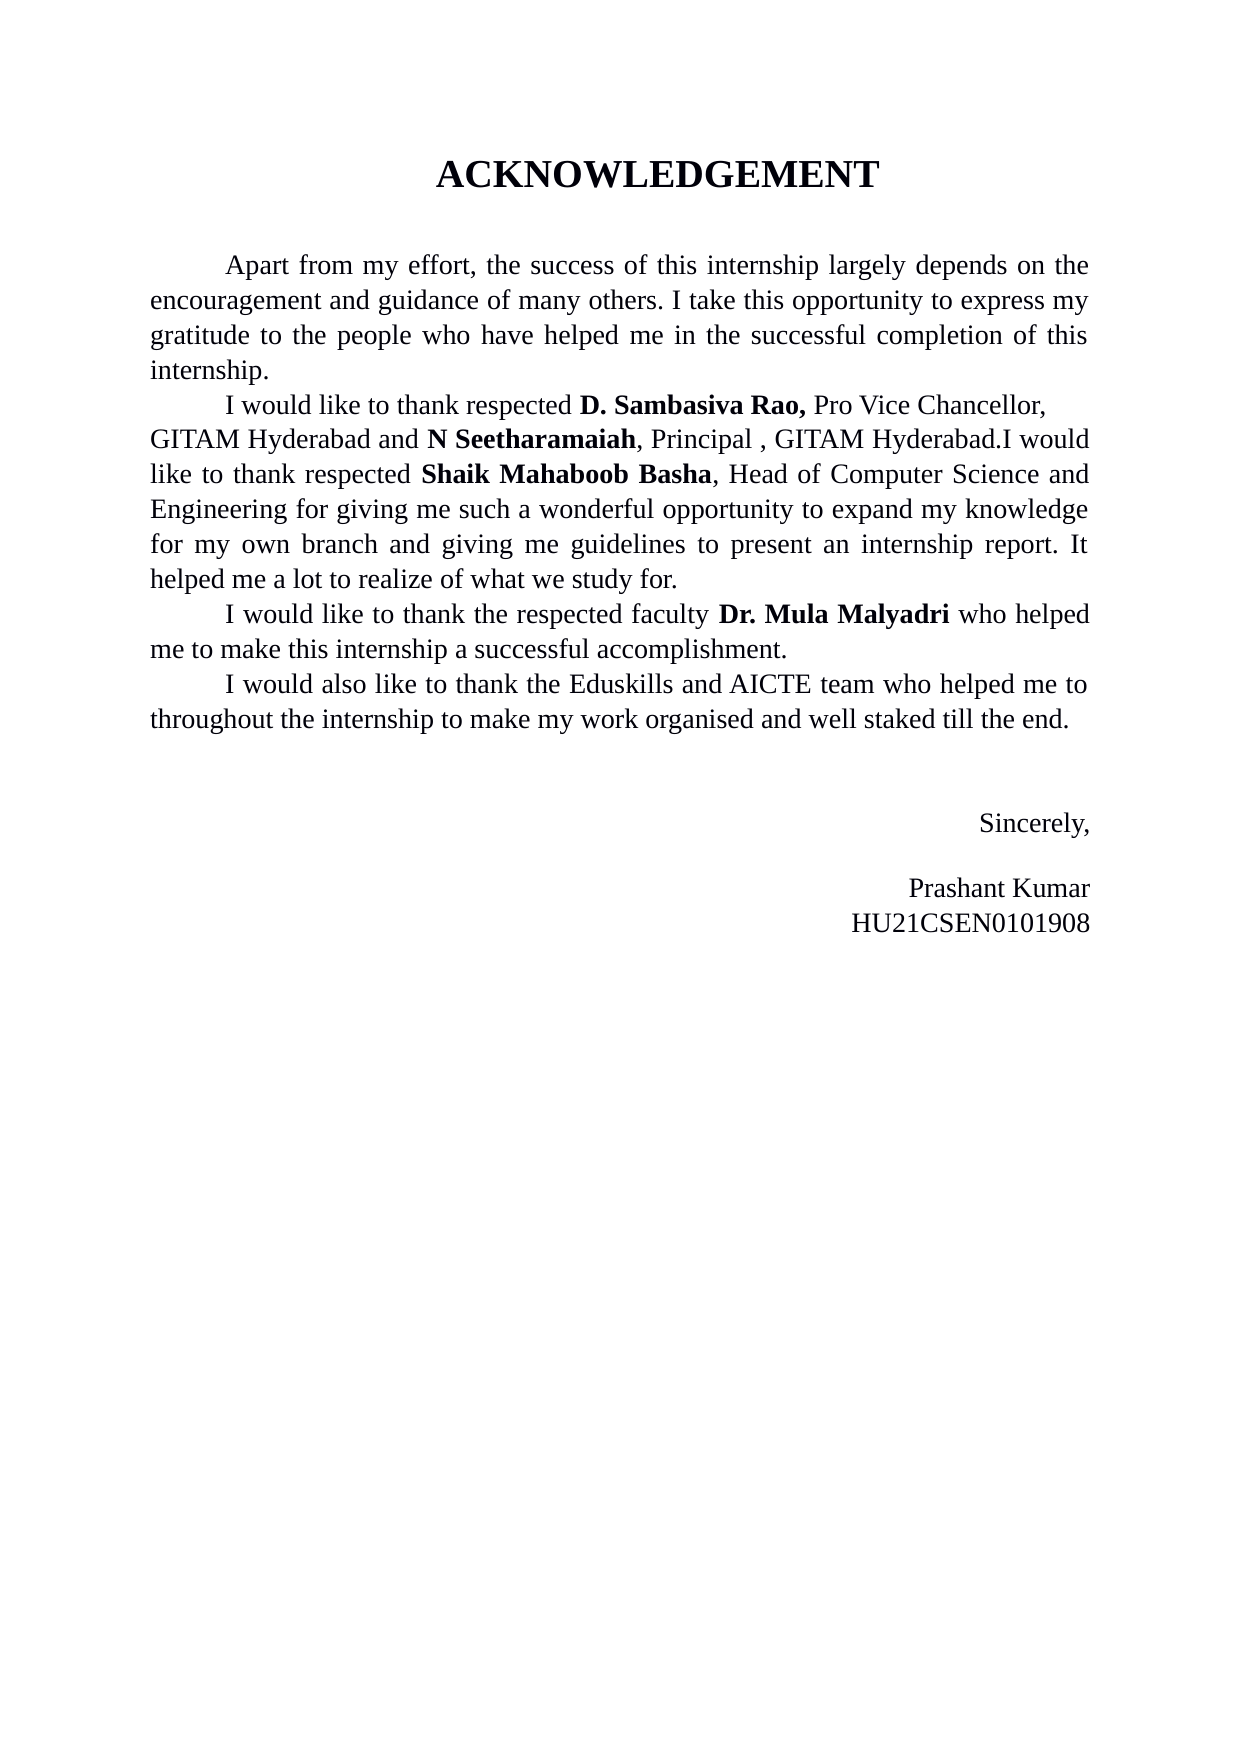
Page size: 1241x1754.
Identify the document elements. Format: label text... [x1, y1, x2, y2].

text Prashant Kumar [150, 872, 1090, 904]
text Sincerely, [150, 806, 1090, 839]
text Apart from my effort, the success of this internship largely depends on the encouragement and guidance of many others. I take this opportunity to express my gratitude to the people who have helped me in the successful completion of this internship. [150, 248, 1090, 385]
text ACKNOWLEDGEMENT [150, 150, 1090, 196]
text GITAM Hyderabad and N Seetharamaiah, Principal , GITAM Hyderabad.I would like to thank respected Shaik Mahaboob Basha, Head of Computer Science and Engineering for giving me such a wonderful opportunity to expand my knowledge for my own branch and giving me guidelines to present an internship report. It helped me a lot to realize of what we study for. [150, 423, 1090, 594]
text I would also like to thank the Eduskills and AICTE team who helped me to throughout the internship to make my work organised and well staked till the end. [150, 667, 1090, 734]
text HU21CSEN0101908 [150, 906, 1090, 939]
text I would like to thank the respected faculty Dr. Mula Malyadri who helped me to make this internship a successful accomplishment. [150, 597, 1090, 664]
text I would like to thank respected D. Sambasiva Rao, Pro Vice Chancellor, [150, 388, 1090, 420]
